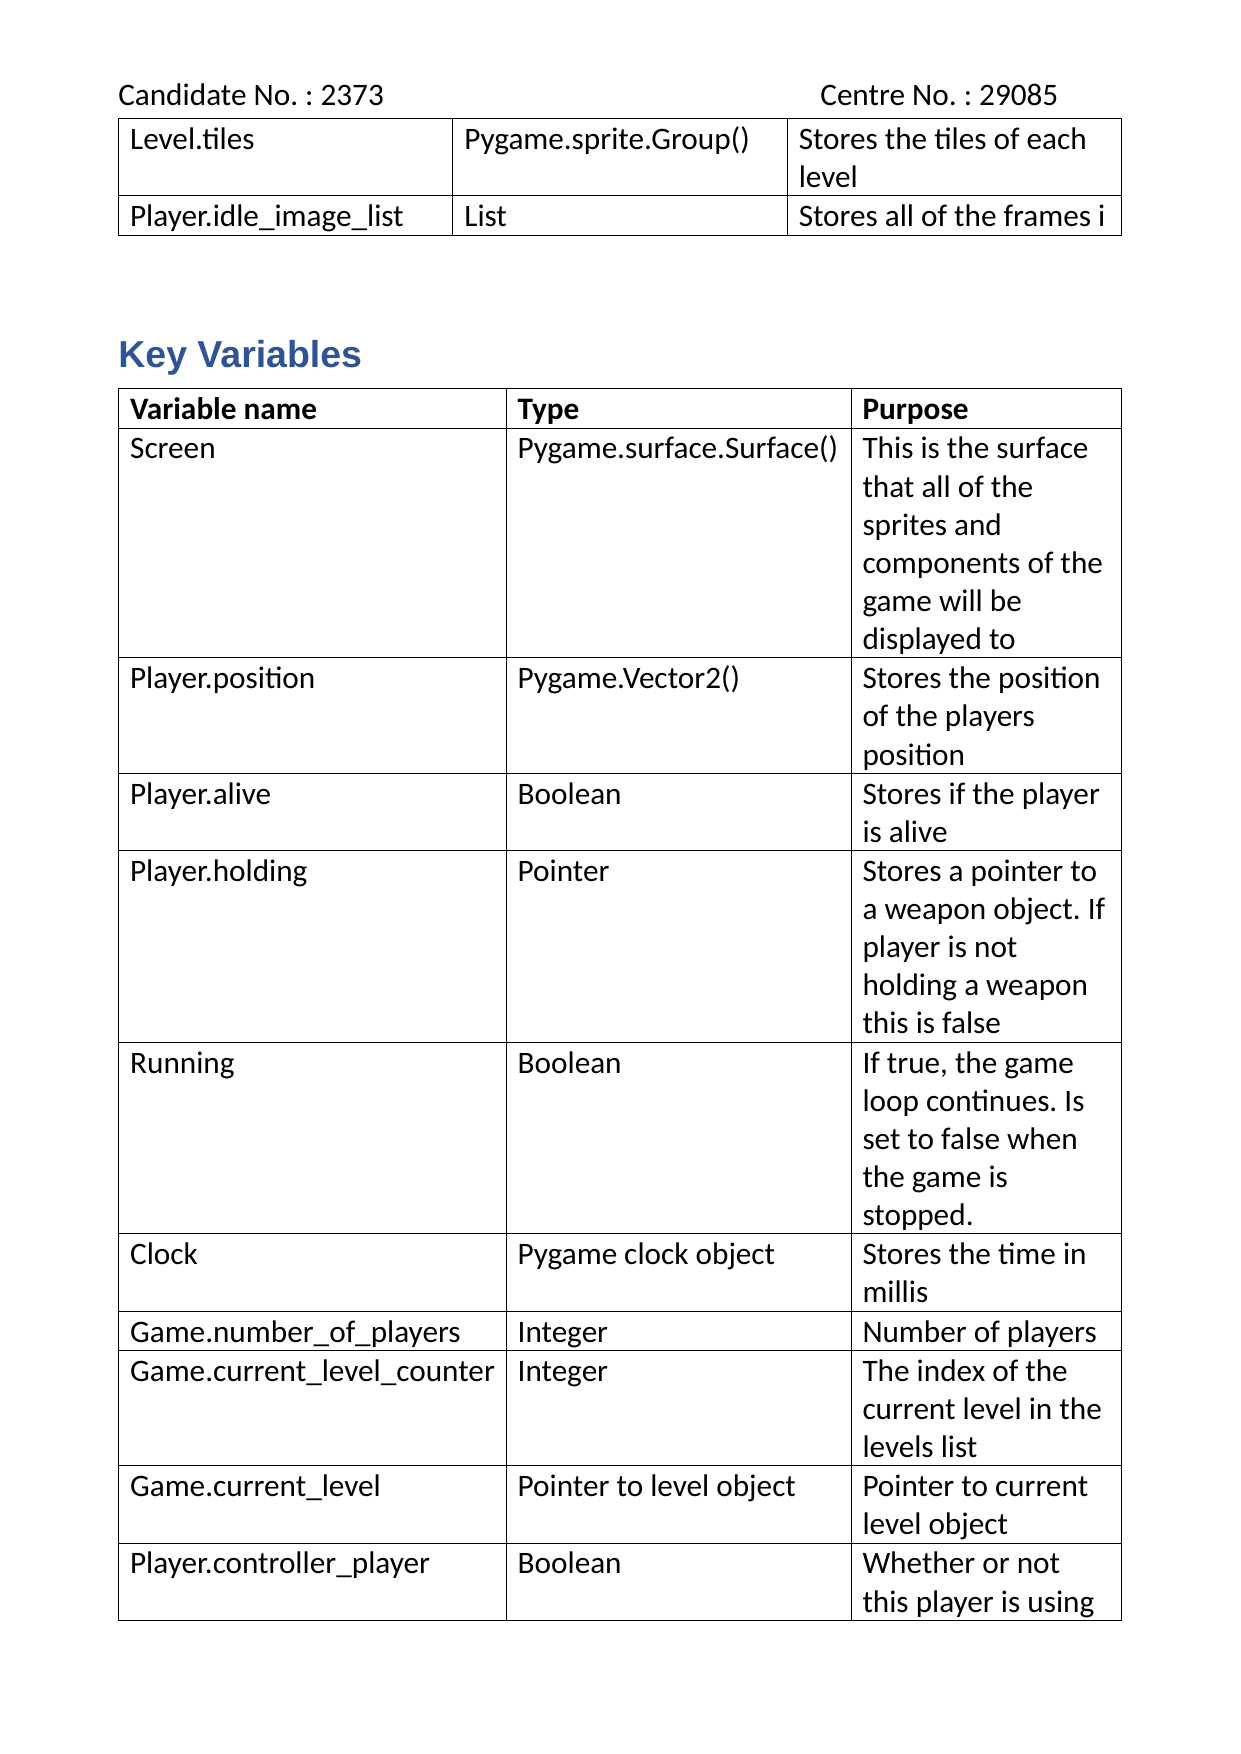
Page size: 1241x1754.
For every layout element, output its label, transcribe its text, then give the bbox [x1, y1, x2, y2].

table_cell The index of the current level in the levels list [852, 1351, 1121, 1465]
table_header Variable name [119, 389, 506, 427]
table_cell Integer [507, 1351, 851, 1465]
table_cell Game.number_of_players [119, 1312, 506, 1350]
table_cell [119, 1544, 506, 1620]
table_cell Boolean [507, 1544, 851, 1620]
table_cell Integer [507, 1312, 851, 1350]
table_cell Clock [119, 1234, 506, 1311]
table_cell Stores the position of the players position [852, 658, 1121, 773]
table_cell Running [119, 1043, 506, 1233]
table_cell Level.tiles [119, 119, 452, 195]
table_cell Stores the time in millis [852, 1234, 1121, 1311]
table_cell Stores the tiles of each level [788, 119, 1121, 195]
table_cell Pygame.Vector2() [507, 658, 851, 773]
table_cell Player.alive [119, 774, 506, 850]
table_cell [852, 1544, 1121, 1620]
table_cell Pointer to current level object [852, 1466, 1121, 1542]
table_cell Pointer to level object [507, 1466, 851, 1542]
table_cell Pointer [507, 851, 851, 1042]
table_cell Number of players [852, 1312, 1121, 1350]
table_cell Game.current_level_counter [119, 1351, 506, 1465]
table_cell Game.current_level [119, 1466, 506, 1542]
table_cell Player.position [119, 658, 506, 773]
table_cell Player.idle_image_list [119, 196, 452, 234]
table_cell Player.holding [119, 851, 506, 1042]
subtitle Key Variables [118, 333, 1122, 376]
table_header Type [507, 389, 851, 427]
table_cell If true, the game loop continues. Is set to false when the game is stopped. [852, 1043, 1121, 1233]
table_cell List [453, 196, 787, 234]
table_cell Pygame.surface.Surface() [507, 429, 851, 657]
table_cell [453, 119, 787, 195]
table_cell Stores if the player is alive [852, 774, 1121, 850]
table_header Purpose [852, 389, 1121, 427]
table_cell Boolean [507, 774, 851, 850]
table_cell Stores all of the frames i [788, 196, 1121, 234]
table_cell Screen [119, 429, 506, 657]
table_cell This is the surface that all of the sprites and components of the game will be displayed to [852, 429, 1121, 657]
table_cell Boolean [507, 1043, 851, 1233]
table_cell Pygame clock object [507, 1234, 851, 1311]
table_cell Stores a pointer to a weapon object. If player is not holding a weapon this is false [852, 851, 1121, 1042]
